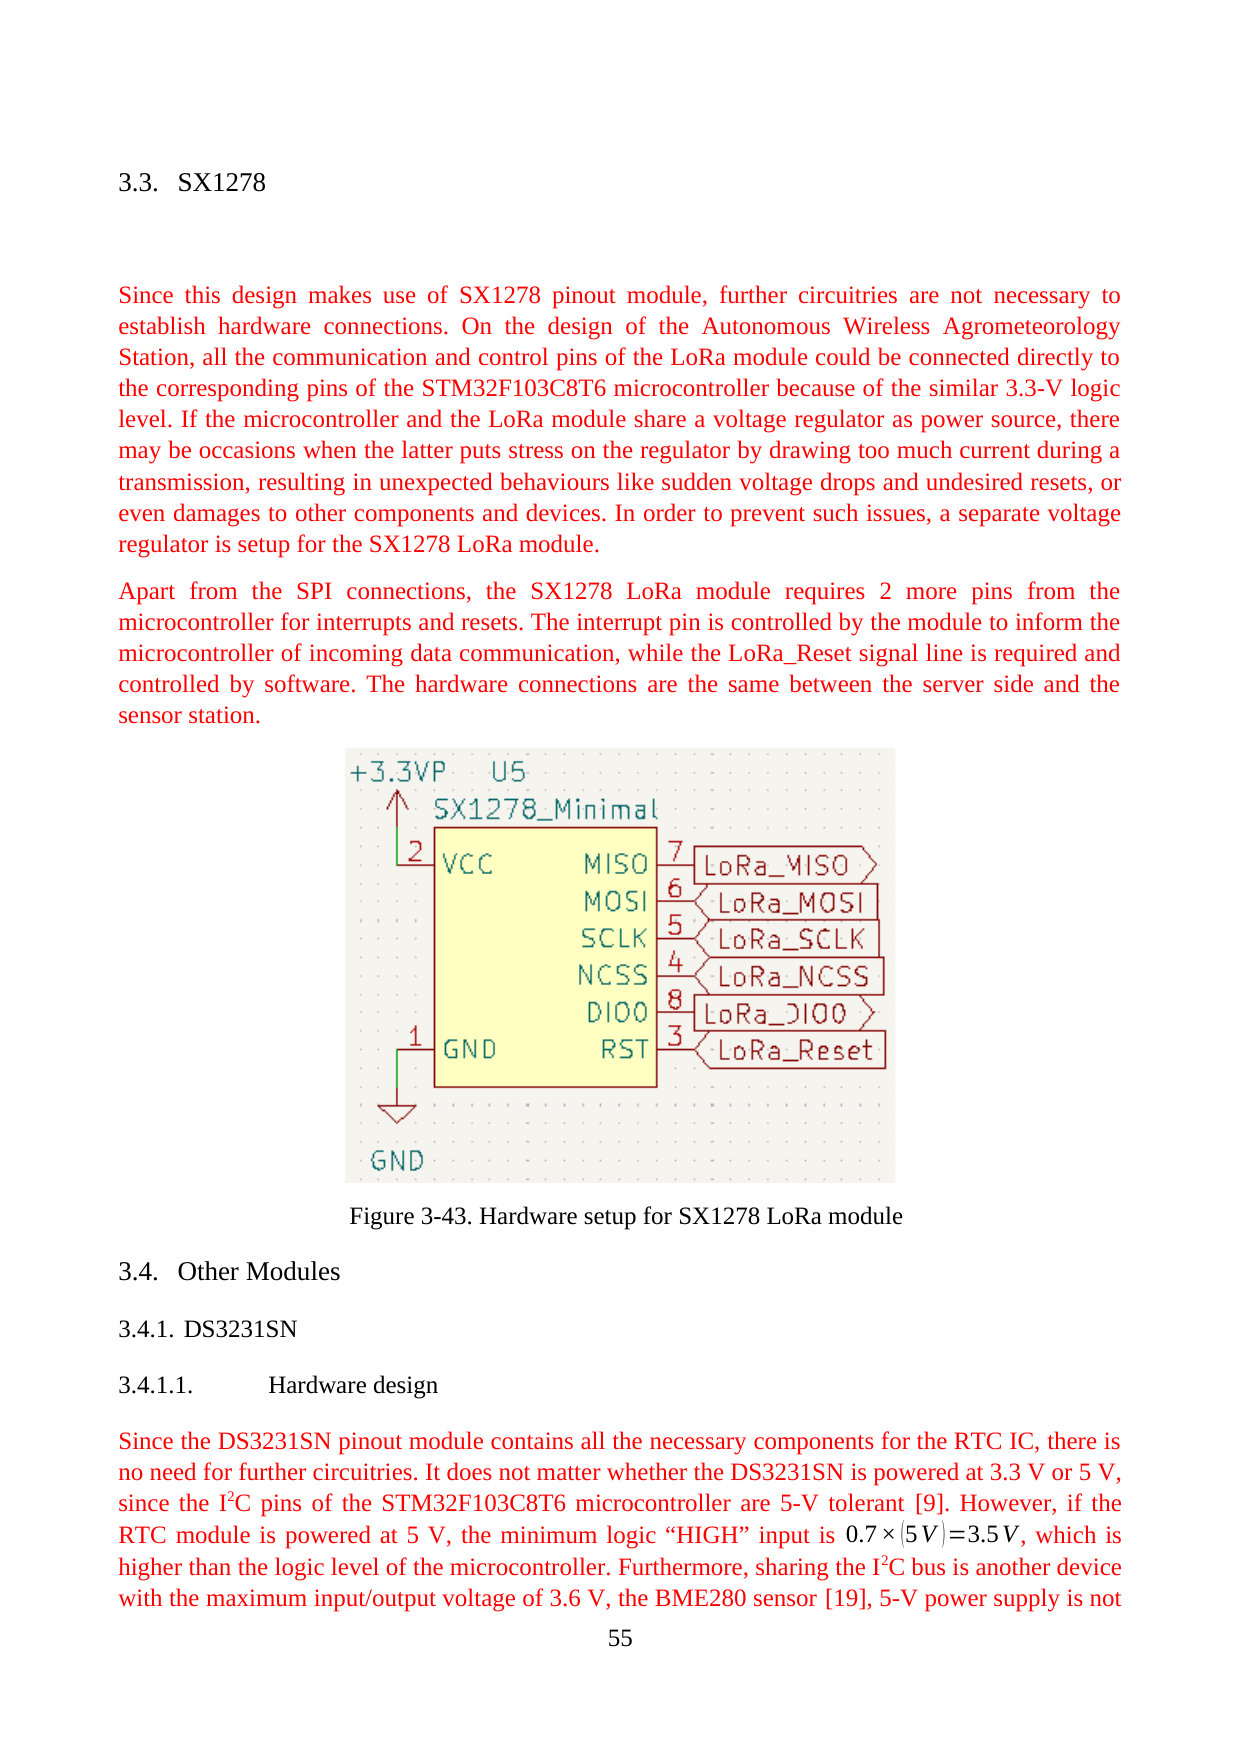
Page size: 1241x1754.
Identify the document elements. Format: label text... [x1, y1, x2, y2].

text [118, 1426, 1122, 1612]
text Apart from the SPI connections, the SX1278 LoRa module requires 2 more pins from the microcontroller for interrupts and resets. The interrupt pin is controlled by the module to inform the microcontroller of incoming data communication, while the LoRa_Reset signal line is required and controlled by software. The hardware connections are the same between the server side and the sensor station. [118, 576, 1122, 729]
picture [344, 748, 896, 1183]
subtitle DS3231SN [118, 1314, 1122, 1342]
subtitle SX1278 [118, 166, 1122, 197]
subtitle Other Modules [118, 1255, 1122, 1286]
subtitle Hardware design [118, 1370, 1122, 1398]
text Since this design makes use of SX1278 pinout module, further circuitries are not necessary to establish hardware connections. On the design of the Autonomous Wireless Agrometeorology Station, all the communication and control pins of the LoRa module could be connected directly to the corresponding pins of the STM32F103C8T6 microcontroller because of the similar 3.3-V logic level. If the microcontroller and the LoRa module share a voltage regulator as power source, there may be occasions when the latter puts stress on the regulator by drawing too much current during a transmission, resulting in unexpected behaviours like sudden voltage drops and undesired resets, or even damages to other components and devices. In order to prevent such issues, a separate voltage regulator is setup for the SX1278 LoRa module. [118, 280, 1122, 557]
